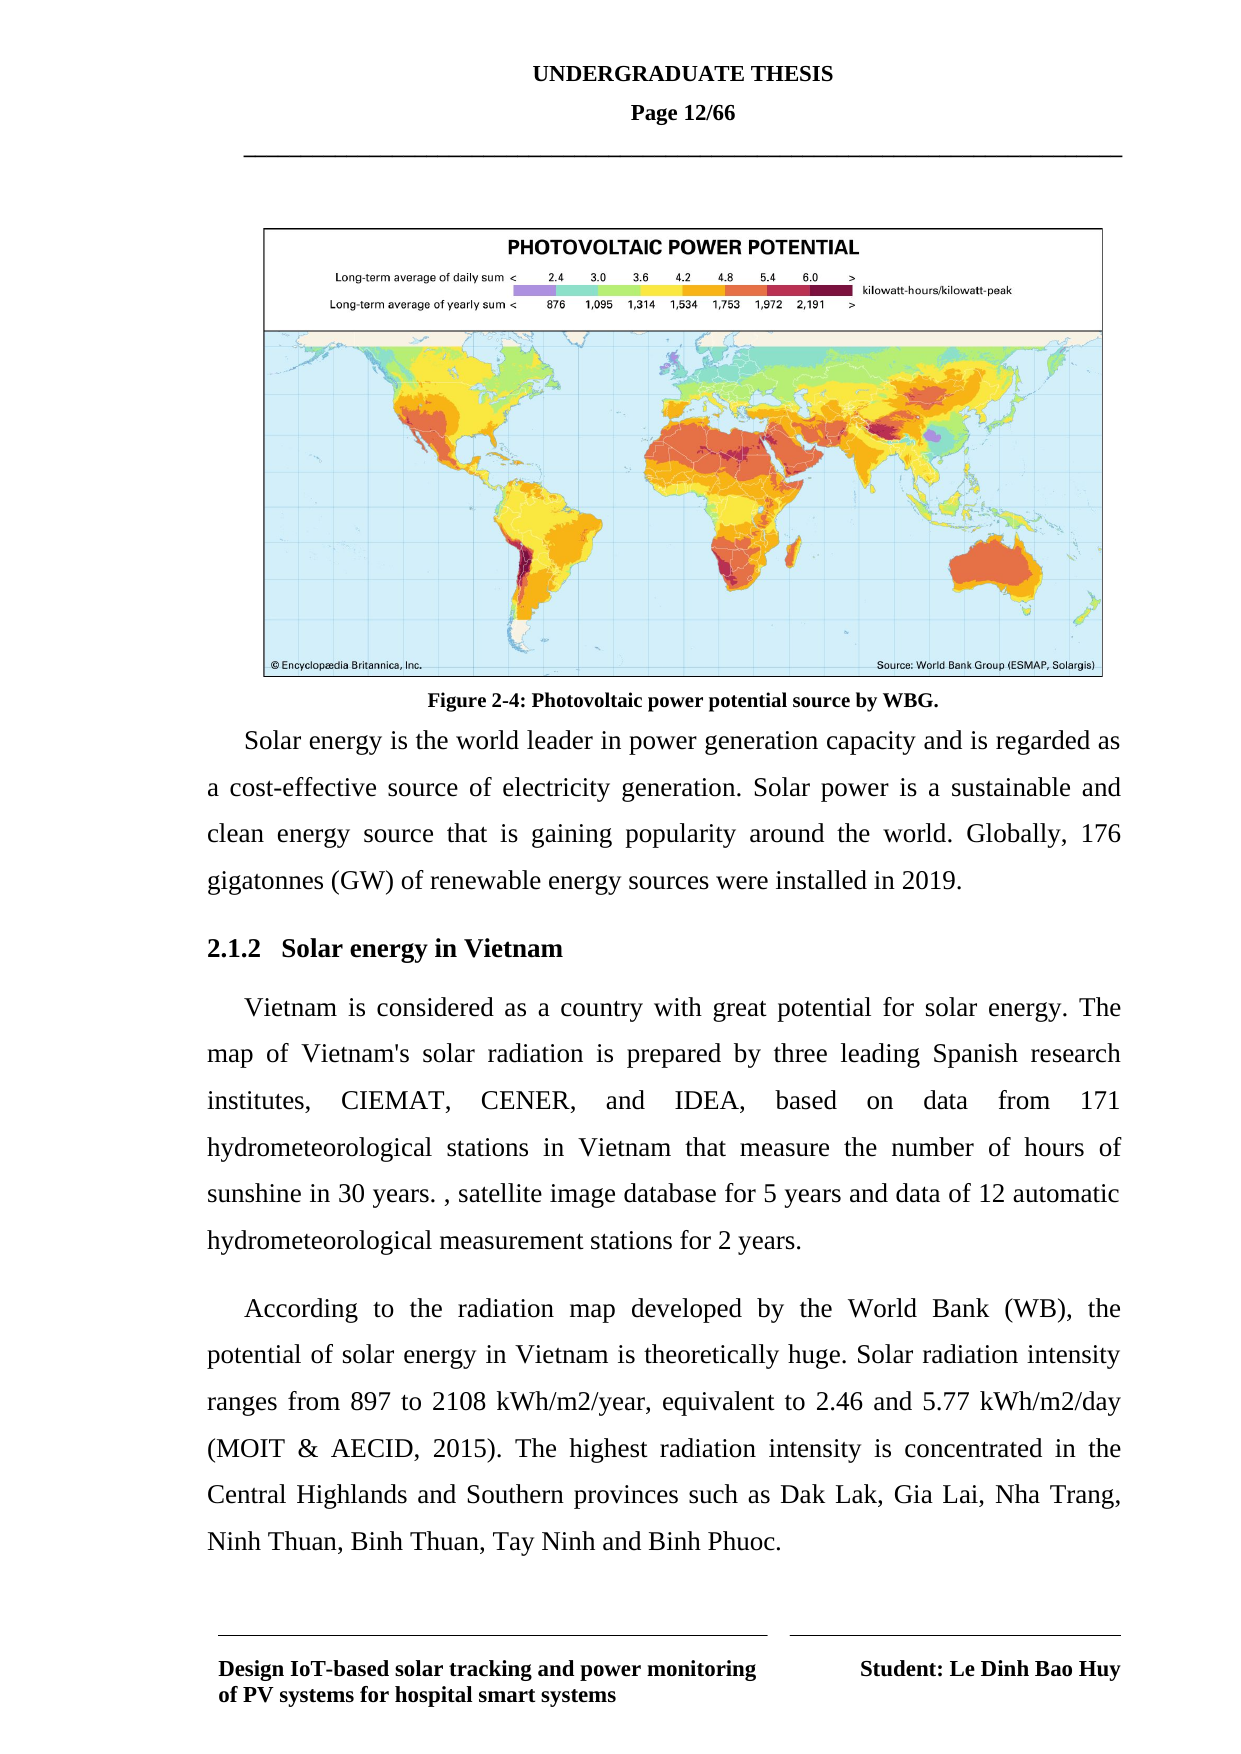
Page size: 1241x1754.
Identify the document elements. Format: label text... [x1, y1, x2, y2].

text According to the radiation map developed by the World Bank (WB), the potential of solar energy in Vietnam is theoretically huge. Solar radiation intensity ranges from 897 to 2108 kWh/m2/year, equivalent to 2.46 and 5.77 kWh/m2/day (MOIT & AECID, 2015). The highest radiation intensity is concentrated in the Central Highlands and Southern provinces such as Dak Lak, Gia Lai, Nha Trang, Ninh Thuan, Binh Thuan, Tay Ninh and Binh Phuoc. [207, 1292, 1122, 1556]
text Vietnam is considered as a country with great potential for solar energy. The map of Vietnam's solar radiation is prepared by three leading Spanish research institutes, CIEMAT, CENER, and IDEA, based on data from 171 hydrometeorological stations in Vietnam that measure the number of hours of sunshine in 30 years. , satellite image database for 5 years and data of 12 automatic hydrometeorological measurement stations for 2 years. [207, 991, 1122, 1255]
text Solar energy is the world leader in power generation capacity and is regarded as a cost-effective source of electricity generation. Solar power is a sustainable and clean energy source that is gaining popularity around the world. Globally, 176 gigatonnes (GW) of renewable energy sources were installed in 2019. [207, 724, 1122, 895]
subtitle Solar energy in Vietnam [207, 932, 1122, 963]
picture [263, 228, 1103, 677]
